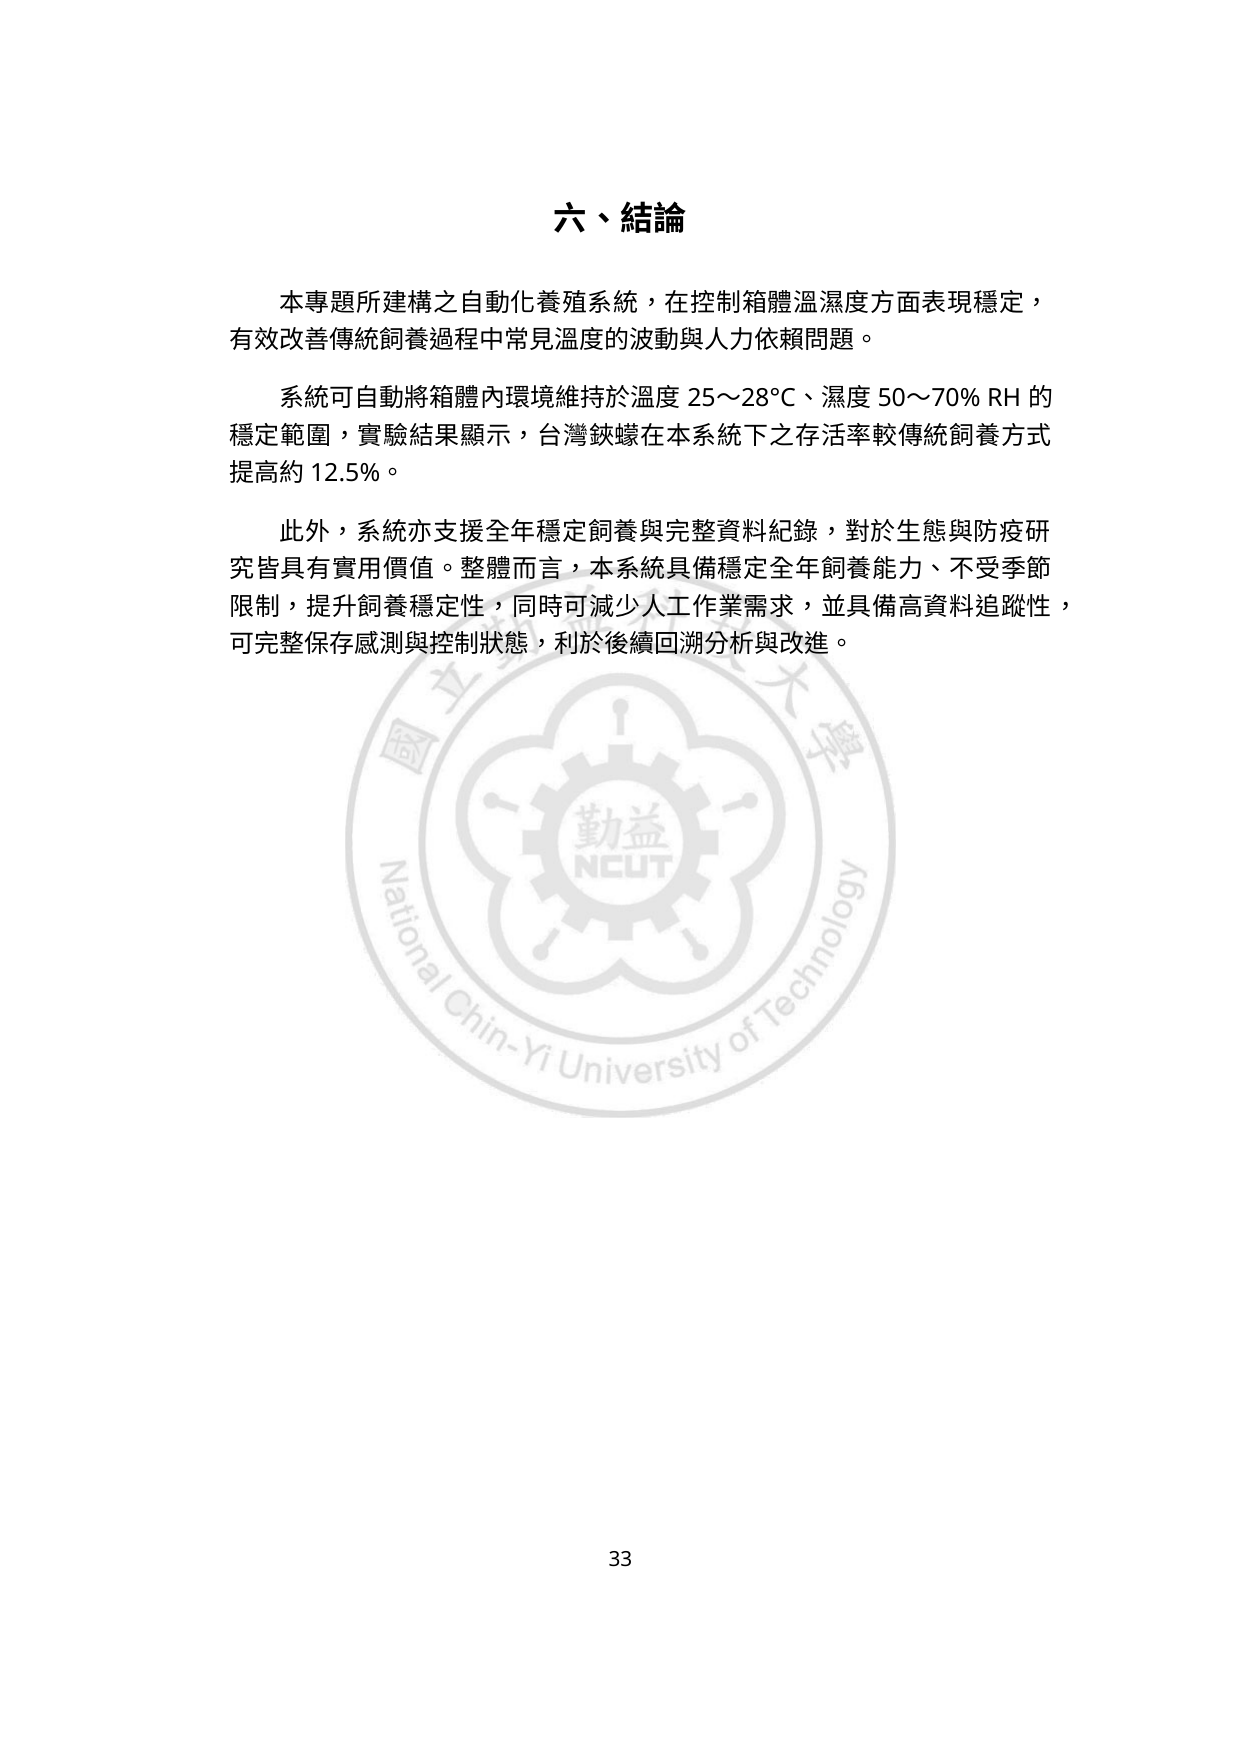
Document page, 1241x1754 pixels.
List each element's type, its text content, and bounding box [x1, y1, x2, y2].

text 系統可自動將箱體內環境維持於溫度 25～28°C、濕度 50～70% RH 的穩定範圍，實驗結果顯示，台灣鋏蠓在本系統下之存活率較傳統飼養方式提高約 12.5%。 [229, 377, 1053, 490]
text 此外，系統亦支援全年穩定飼養與完整資料紀錄，對於生態與防疫研究皆具有實用價值。整體而言，本系統具備穩定全年飼養能力、不受季節限制，提升飼養穩定性，同時可減少人工作業需求，並具備高資料追蹤性，可完整保存感測與控制狀態，利於後續回溯分析與改進。 [229, 511, 1053, 661]
text 六、結論 [187, 178, 1053, 253]
text 本專題所建構之自動化養殖系統，在控制箱體溫濕度方面表現穩定，有效改善傳統飼養過程中常見溫度的波動與人力依賴問題。 [229, 281, 1053, 356]
picture [345, 661, 896, 1118]
